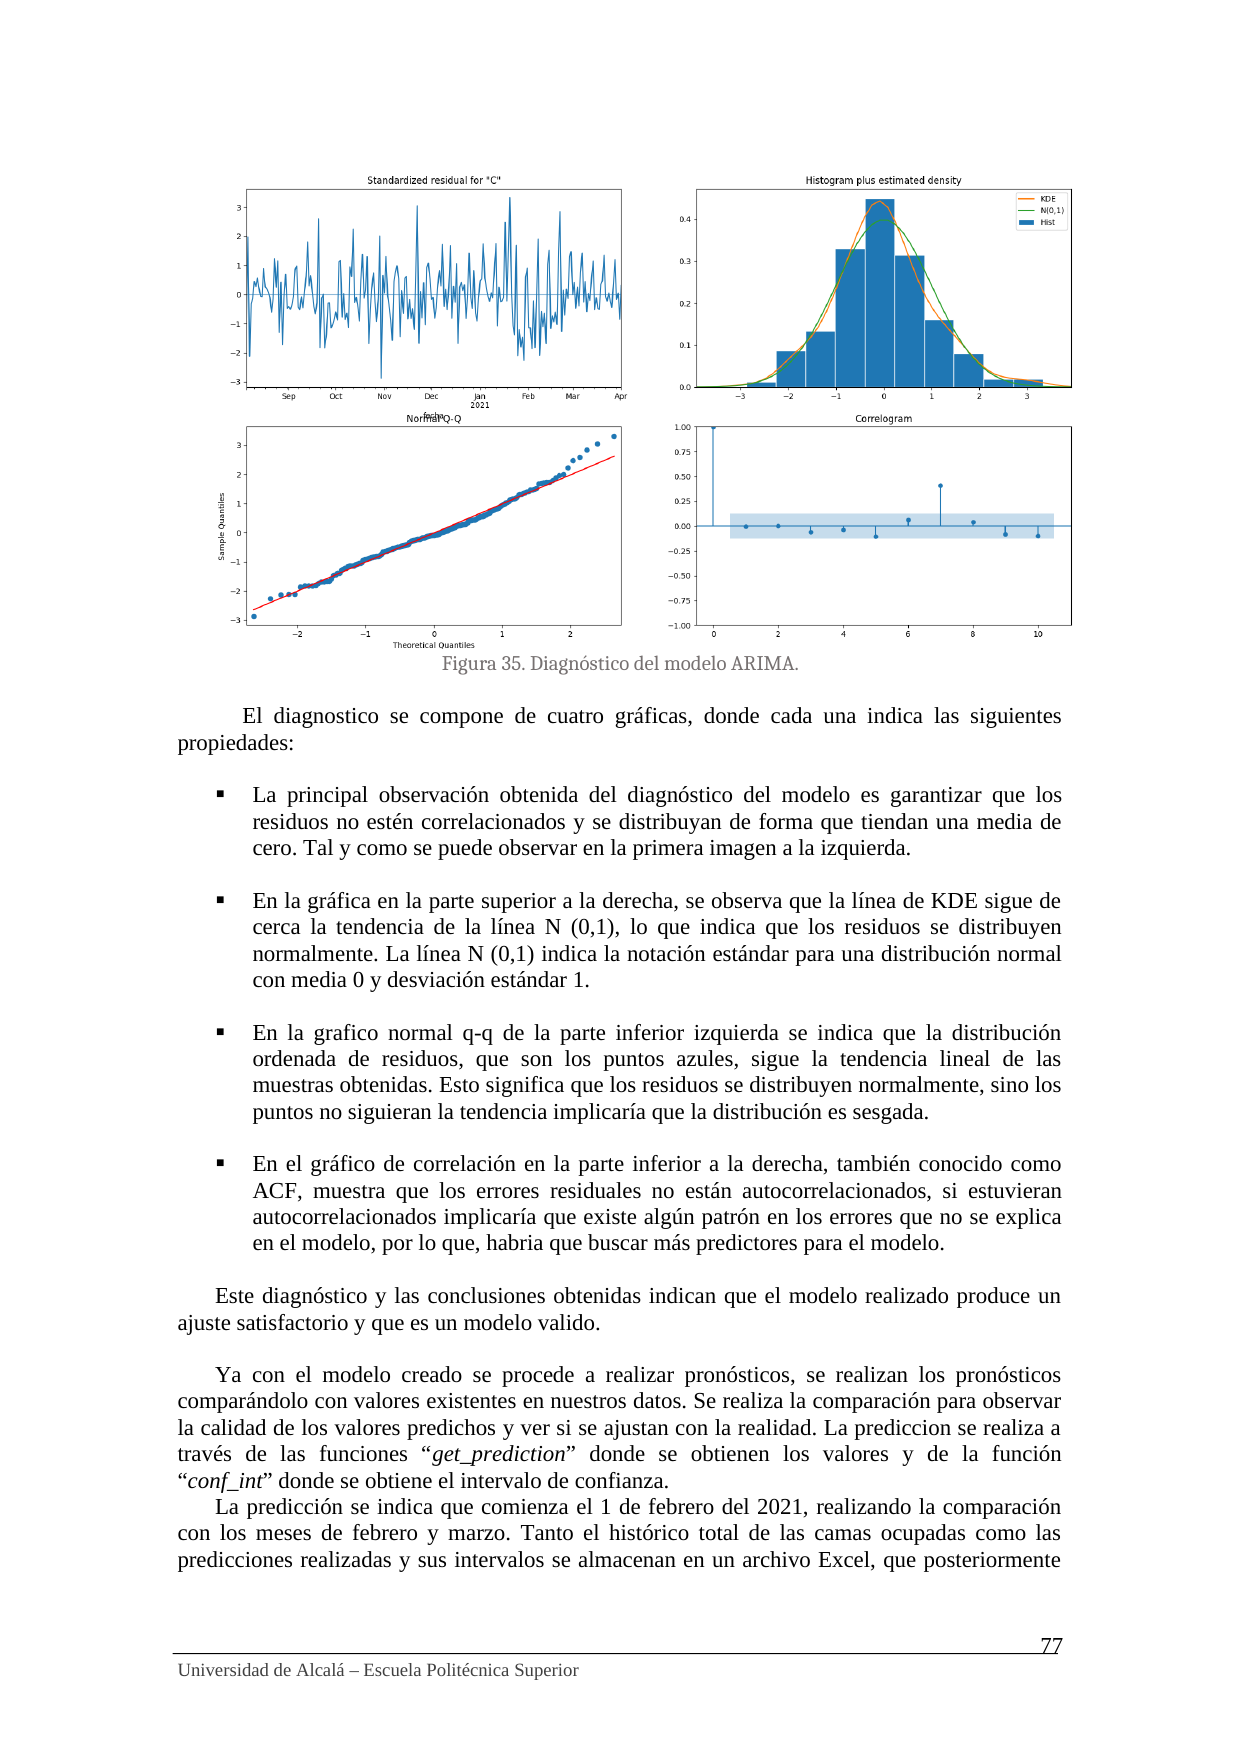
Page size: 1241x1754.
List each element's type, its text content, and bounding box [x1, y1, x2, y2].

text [177, 1493, 1063, 1572]
picture [214, 174, 1082, 652]
text Ya con el modelo creado se procede a realizar pronósticos, se realizan los pronósticos comparándolo con valores existentes en nuestros datos. Se realiza la comparación para observar la calidad de los valores predichos y ver si se ajustan con la realidad. La prediccion se realiza a través de las funciones “get_prediction” donde se obtienen los valores y de la función “conf_int” donde se obtiene el intervalo de confianza. [177, 1361, 1063, 1493]
text El diagnostico se compone de cuatro gráficas, donde cada una indica las siguientes propiedades: [177, 702, 1063, 755]
list En la gráfica en la parte superior a la derecha, se observa que la línea de KDE sigue de cerca la tendencia de la línea N (0,1), lo que indica que los residuos se distribuyen normalmente. La línea N (0,1) indica la notación estándar para una distribución normal con media 0 y desviación estándar 1. [215, 887, 1063, 992]
list En el gráfico de correlación en la parte inferior a la derecha, también conocido como ACF, muestra que los errores residuales no están autocorrelacionados, si estuvieran autocorrelacionados implicaría que existe algún patrón en los errores que no se explica en el modelo, por lo que, habria que buscar más predictores para el modelo. [215, 1150, 1063, 1256]
list La principal observación obtenida del diagnóstico del modelo es garantizar que los residuos no estén correlacionados y se distribuyan de forma que tiendan una media de cero. Tal y como se puede observar en la primera imagen a la izquierda. [215, 781, 1063, 861]
text Este diagnóstico y las conclusiones obtenidas indican que el modelo realizado produce un ajuste satisfactorio y que es un modelo valido. [177, 1282, 1063, 1335]
list En la grafico normal q-q de la parte inferior izquierda se indica que la distribución ordenada de residuos, que son los puntos azules, sigue la tendencia lineal de las muestras obtenidas. Esto significa que los residuos se distribuyen normalmente, sino los puntos no siguieran la tendencia implicaría que la distribución es sesgada. [215, 1019, 1063, 1124]
